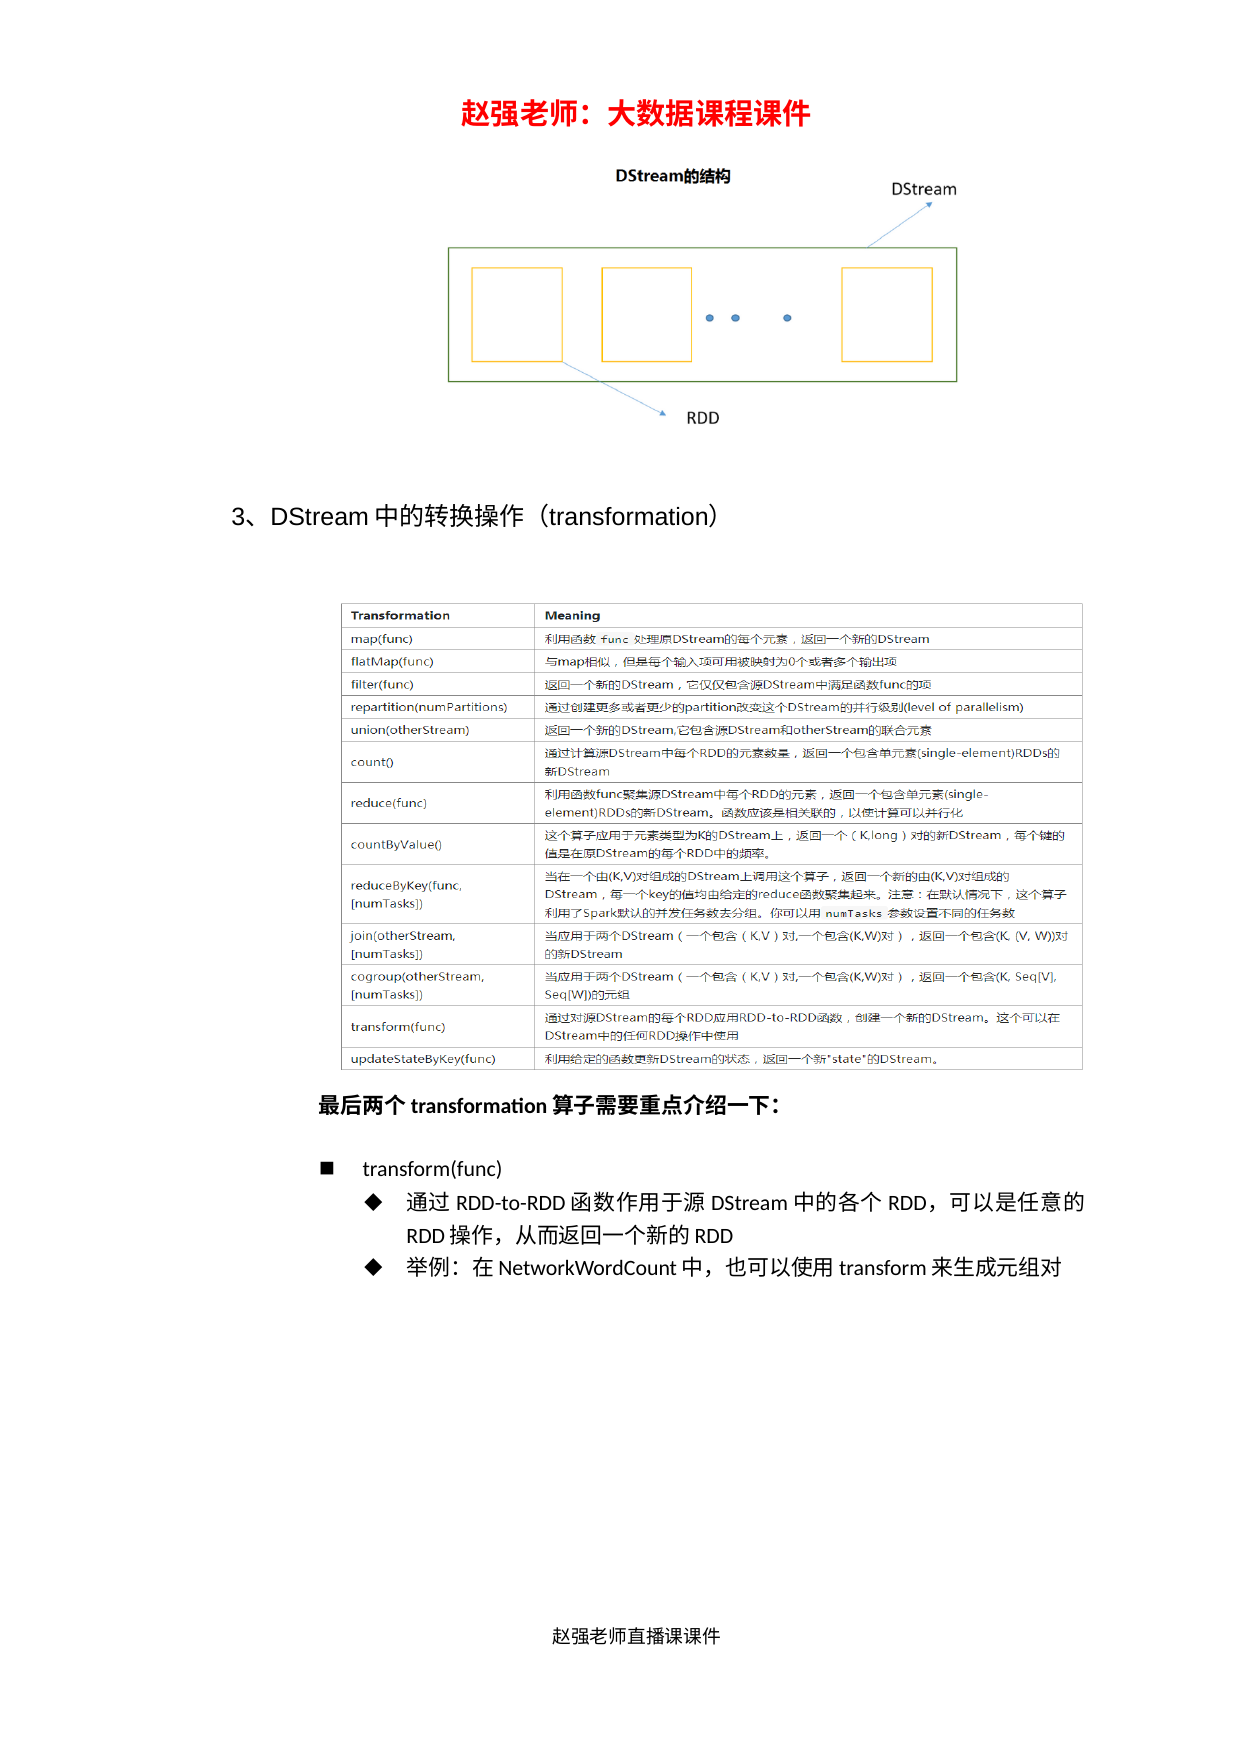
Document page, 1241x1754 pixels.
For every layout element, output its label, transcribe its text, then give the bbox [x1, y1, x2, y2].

list transform(func) [319, 1152, 1085, 1185]
list 举例：在NetworkWordCount中，也可以使用transform来生成元组对 [362, 1250, 1085, 1282]
picture [336, 599, 1086, 1072]
subtitle 3、DStream中的转换操作（transformation） [187, 482, 1085, 547]
picture [439, 162, 966, 428]
text 最后两个transformation算子需要重点介绍一下： [275, 1087, 1085, 1120]
list 通过RDD-to-RDD函数作用于源DStream中的各个RDD，可以是任意的RDD操作，从而返回一个新的RDD [362, 1185, 1085, 1250]
